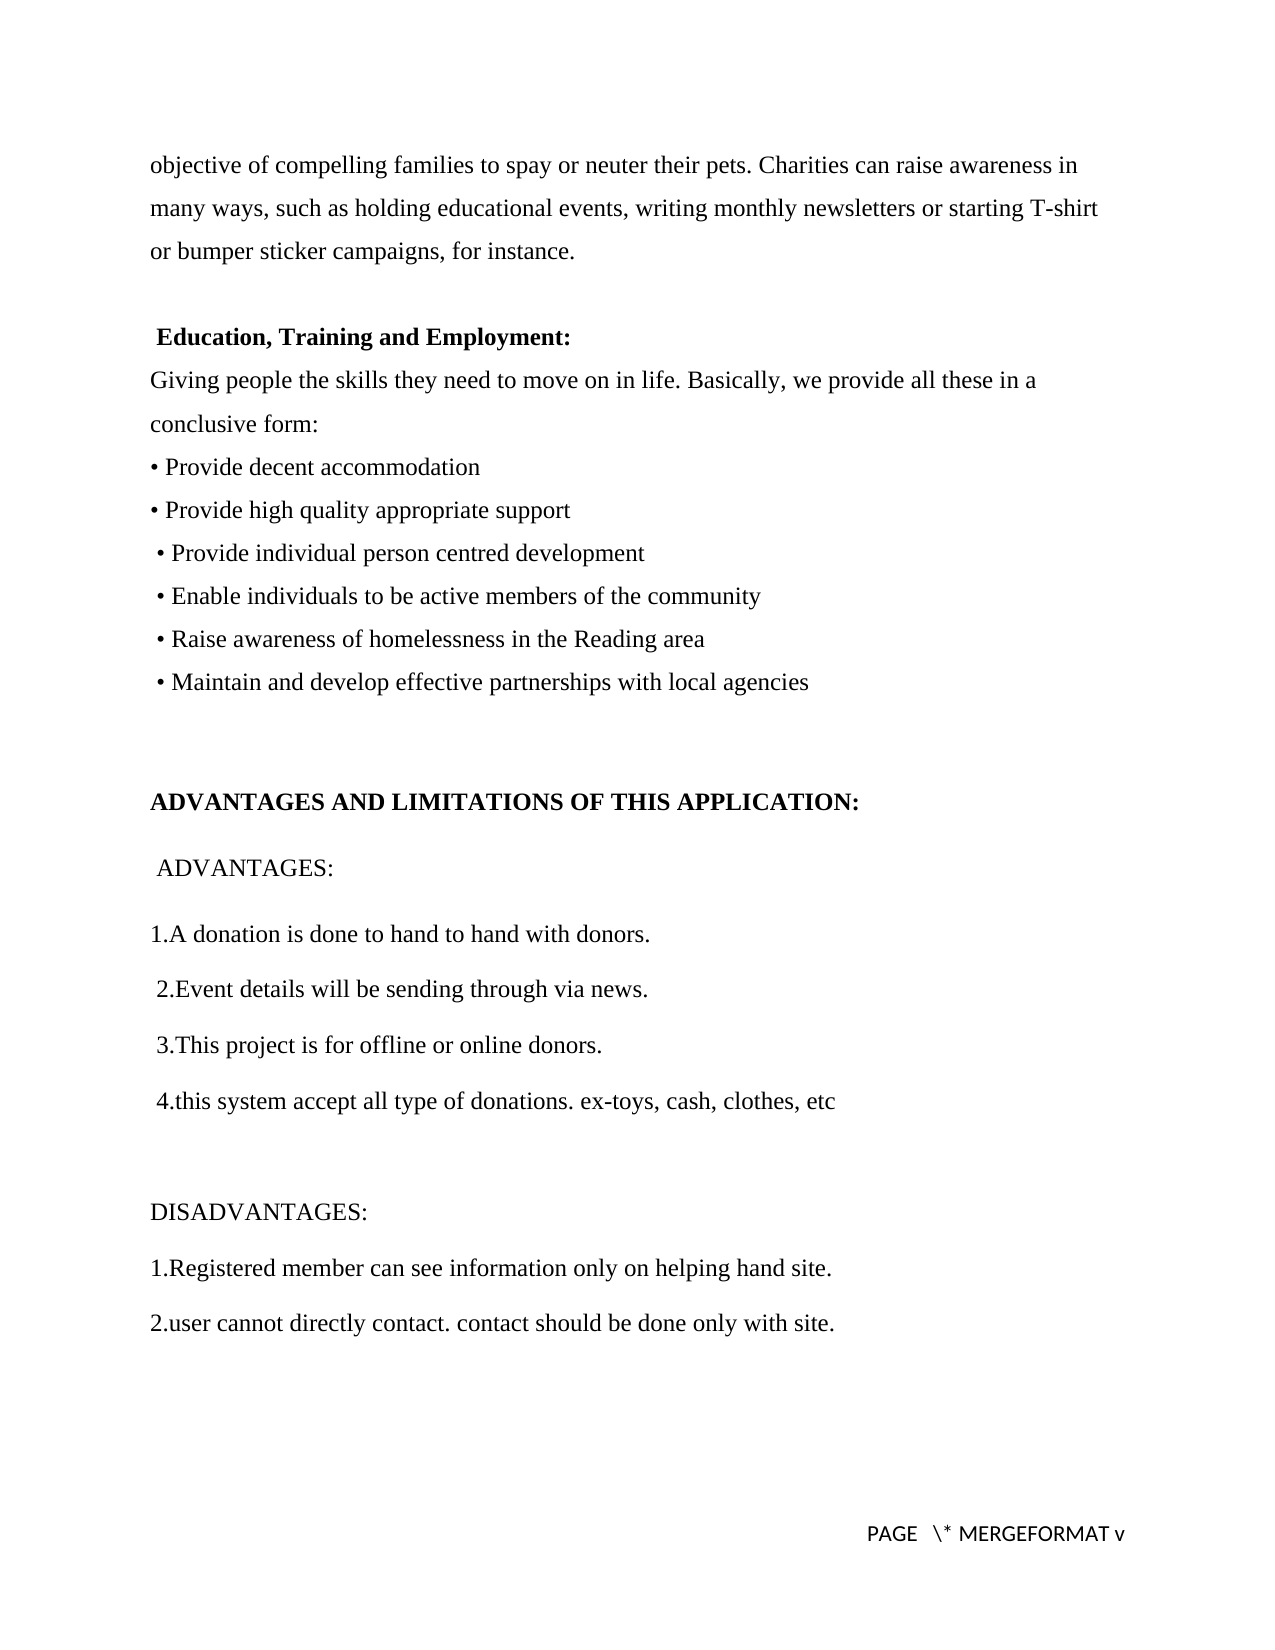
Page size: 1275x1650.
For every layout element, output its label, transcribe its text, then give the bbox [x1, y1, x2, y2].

text 4.this system accept all type of donations. ex-toys, cash, clothes, etc [150, 1086, 1125, 1114]
text • Raise awareness of homelessness in the Reading area [150, 624, 1125, 653]
text • Maintain and develop effective partnerships with local agencies [150, 667, 1125, 696]
text 1.Registered member can see information only on helping hand site. [150, 1253, 1125, 1281]
text 2.Event details will be sending through via news. [150, 974, 1125, 1003]
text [150, 150, 1125, 265]
text 1.A donation is done to hand to hand with donors. [150, 919, 1125, 948]
text 2.user cannot directly contact. contact should be done only with site. [150, 1308, 1125, 1337]
text • Provide individual person centred development [150, 538, 1125, 567]
text • Provide decent accommodation [150, 452, 1125, 481]
text Education, Training and Employment: [150, 322, 1125, 351]
text ADVANTAGES AND LIMITATIONS OF THIS APPLICATION: [150, 787, 1125, 816]
text ADVANTAGES: [150, 853, 1125, 882]
text 3.This project is for offline or online donors. [150, 1030, 1125, 1059]
text • Enable individuals to be active members of the community [150, 581, 1125, 610]
text DISADVANTAGES: [150, 1197, 1125, 1226]
text Giving people the skills they need to move on in life. Basically, we provide all these in a conclusive form: [150, 366, 1125, 437]
text • Provide high quality appropriate support [150, 495, 1125, 524]
